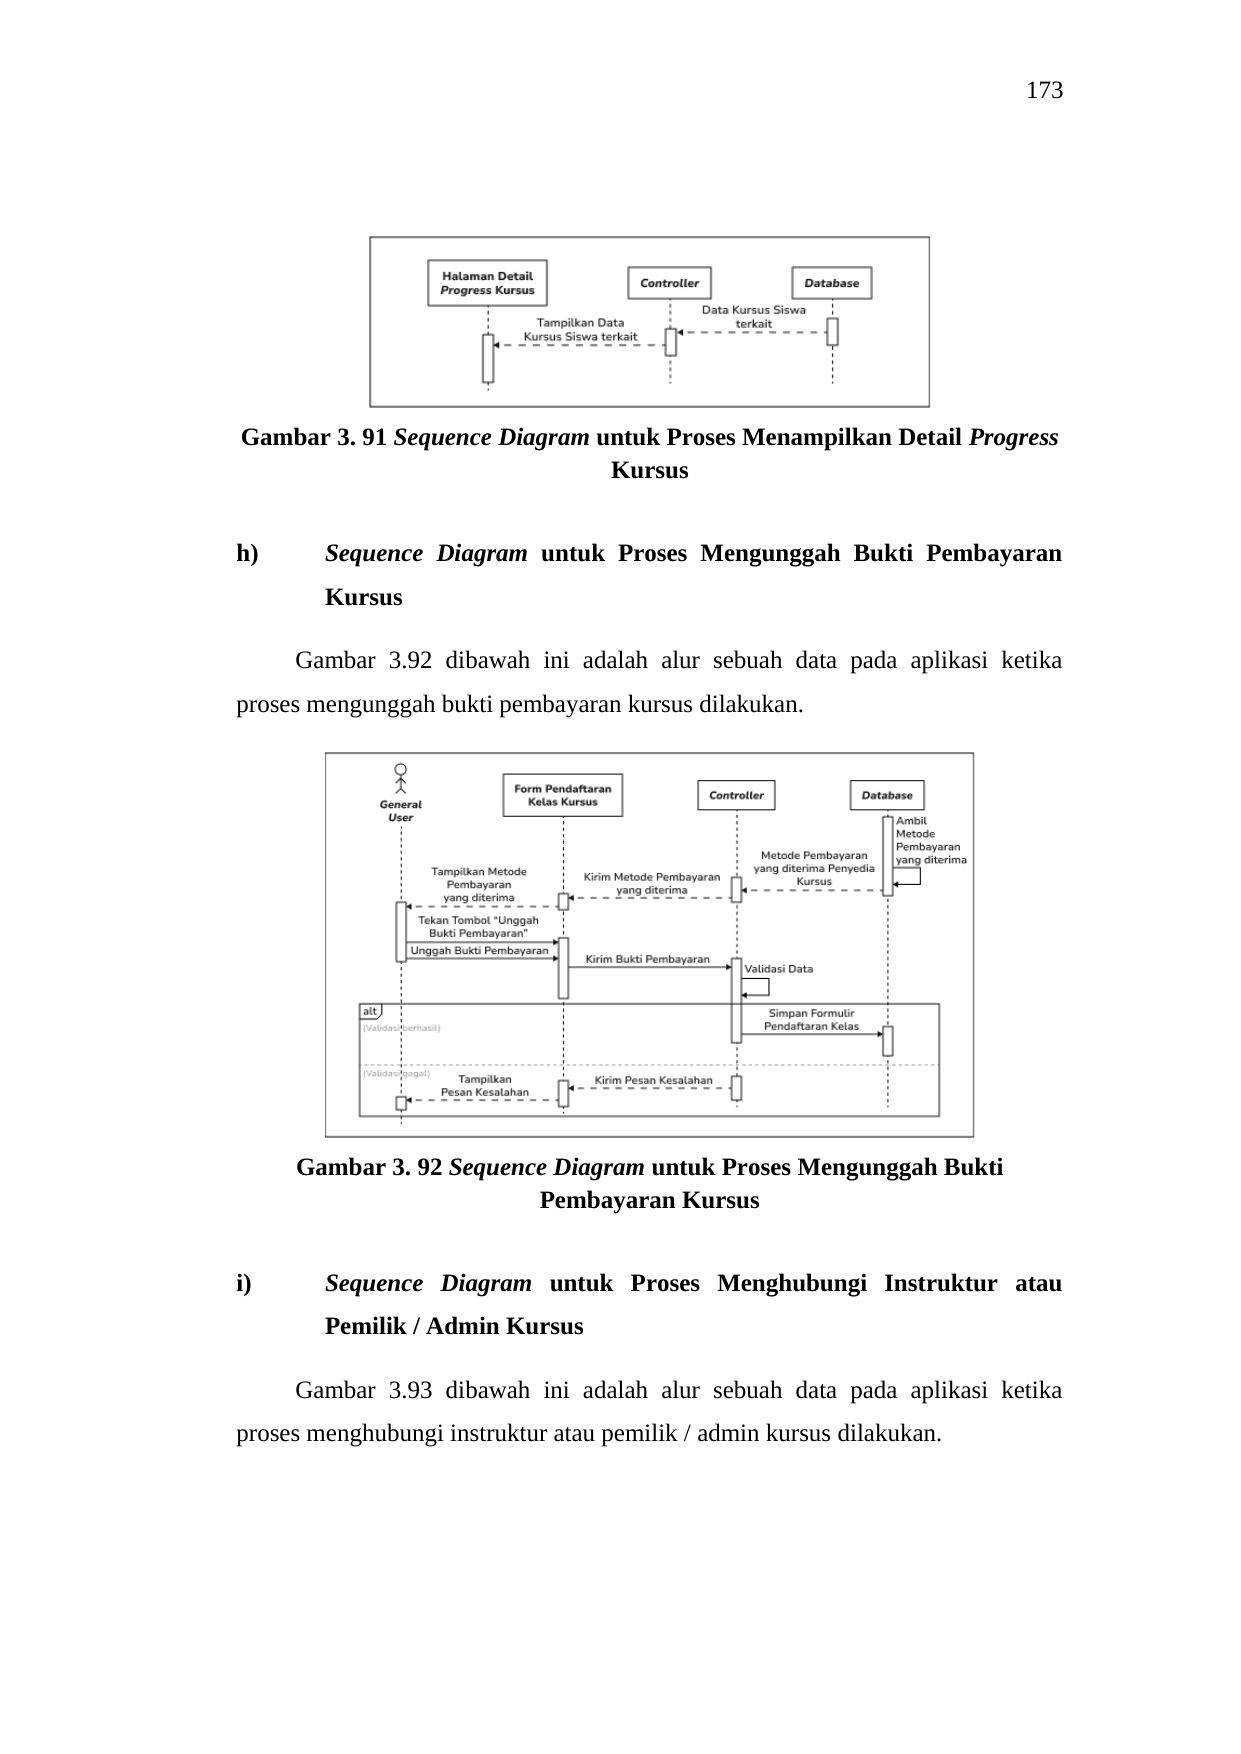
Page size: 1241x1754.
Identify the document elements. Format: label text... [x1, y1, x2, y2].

text Gambar 3.93 dibawah ini adalah alur sebuah data pada aplikasi ketika proses menghubungi instruktur atau pemilik / admin kursus dilakukan. [236, 1375, 1063, 1447]
subtitle Sequence Diagram untuk Proses Mengunggah Bukti Pembayaran Kursus [236, 538, 1063, 610]
picture [325, 752, 975, 1138]
subtitle Sequence Diagram untuk Proses Menghubungi Instruktur atau Pemilik / Admin Kursus [236, 1268, 1063, 1340]
picture [369, 236, 931, 408]
text Gambar 3. Sequence Diagram untuk Proses Menampilkan Detail Progress Kursus [236, 422, 1063, 484]
text Gambar 3.92 dibawah ini adalah alur sebuah data pada aplikasi ketika proses mengunggah bukti pembayaran kursus dilakukan. [236, 646, 1063, 717]
text Gambar 3. Sequence Diagram untuk Proses Mengunggah Bukti Pembayaran Kursus [236, 1152, 1063, 1214]
